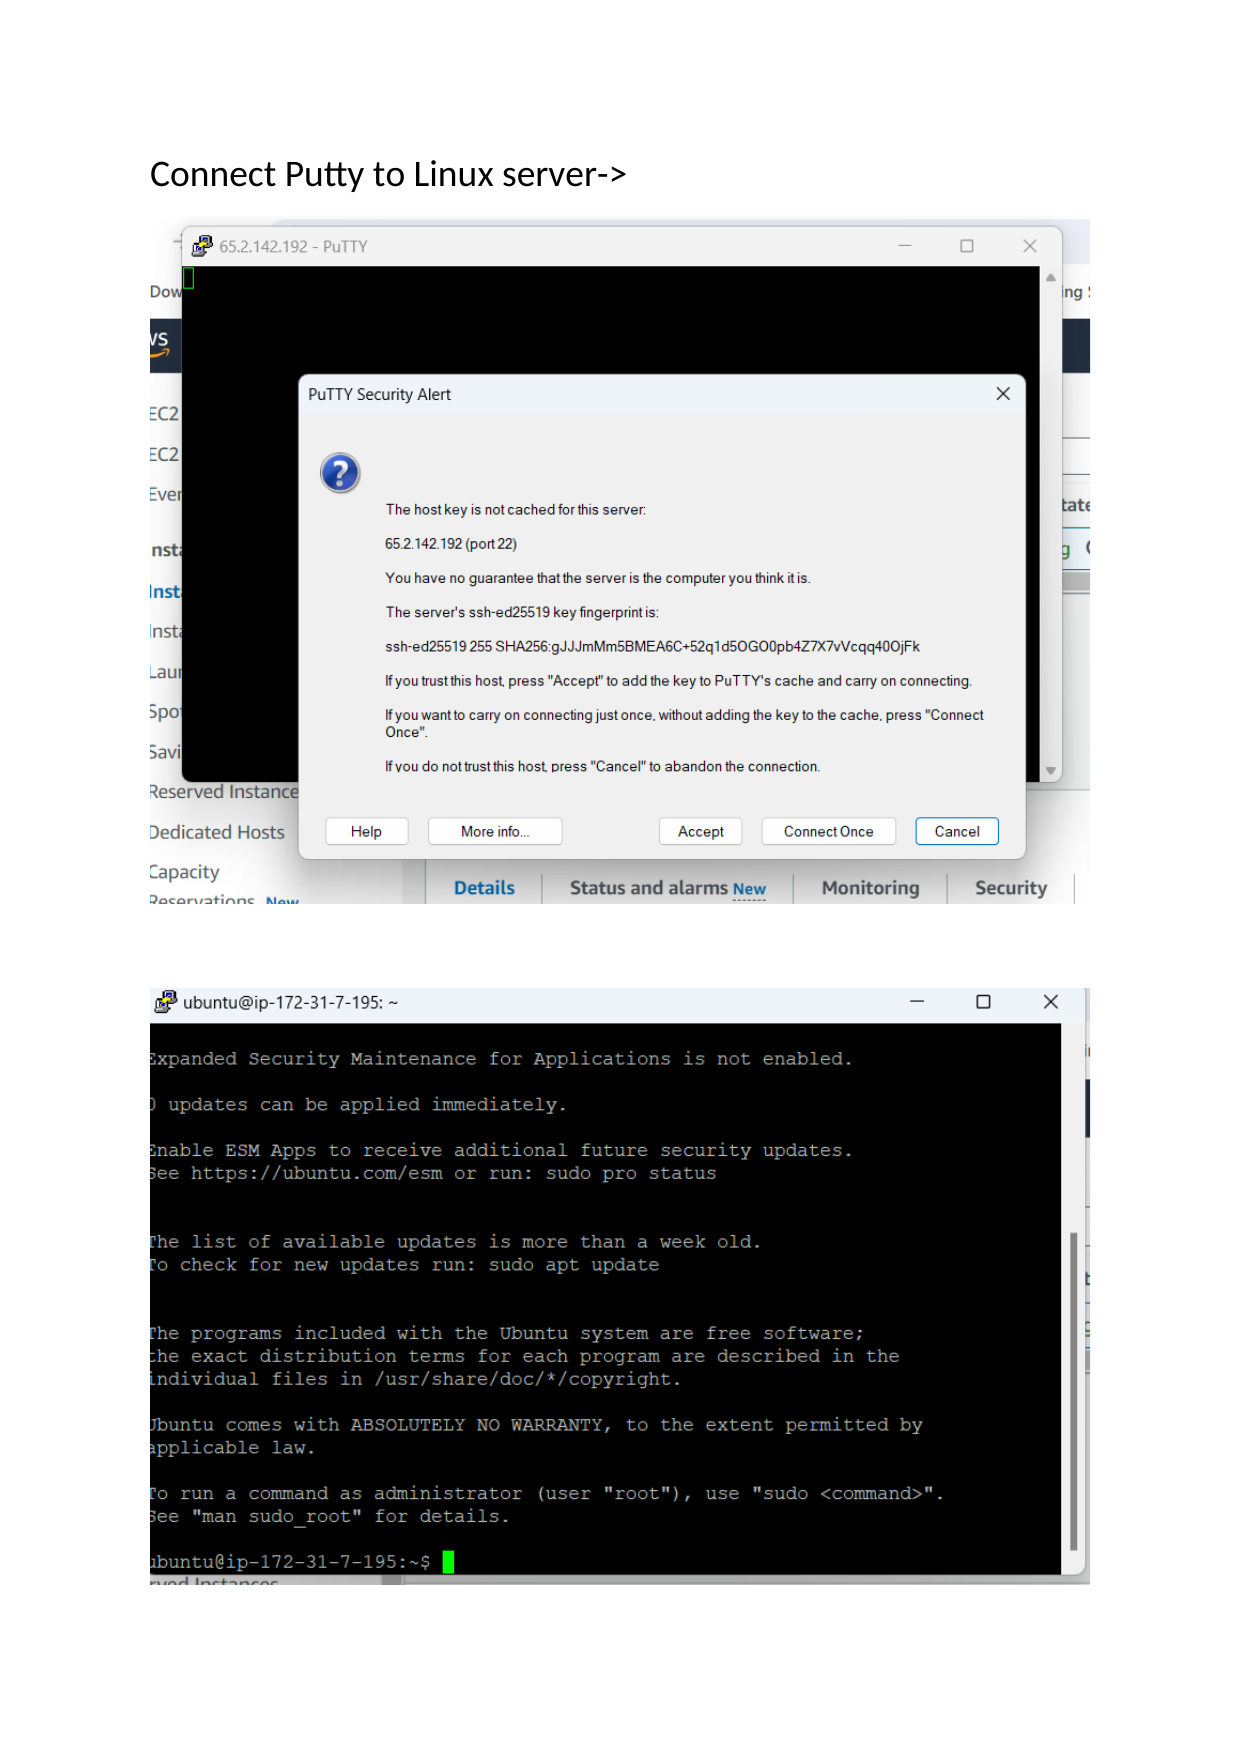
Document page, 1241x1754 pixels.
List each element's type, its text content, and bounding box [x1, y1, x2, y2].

picture [150, 216, 1091, 904]
text Connect Putty to Linux server-> [150, 150, 1090, 196]
picture [150, 988, 1091, 1585]
